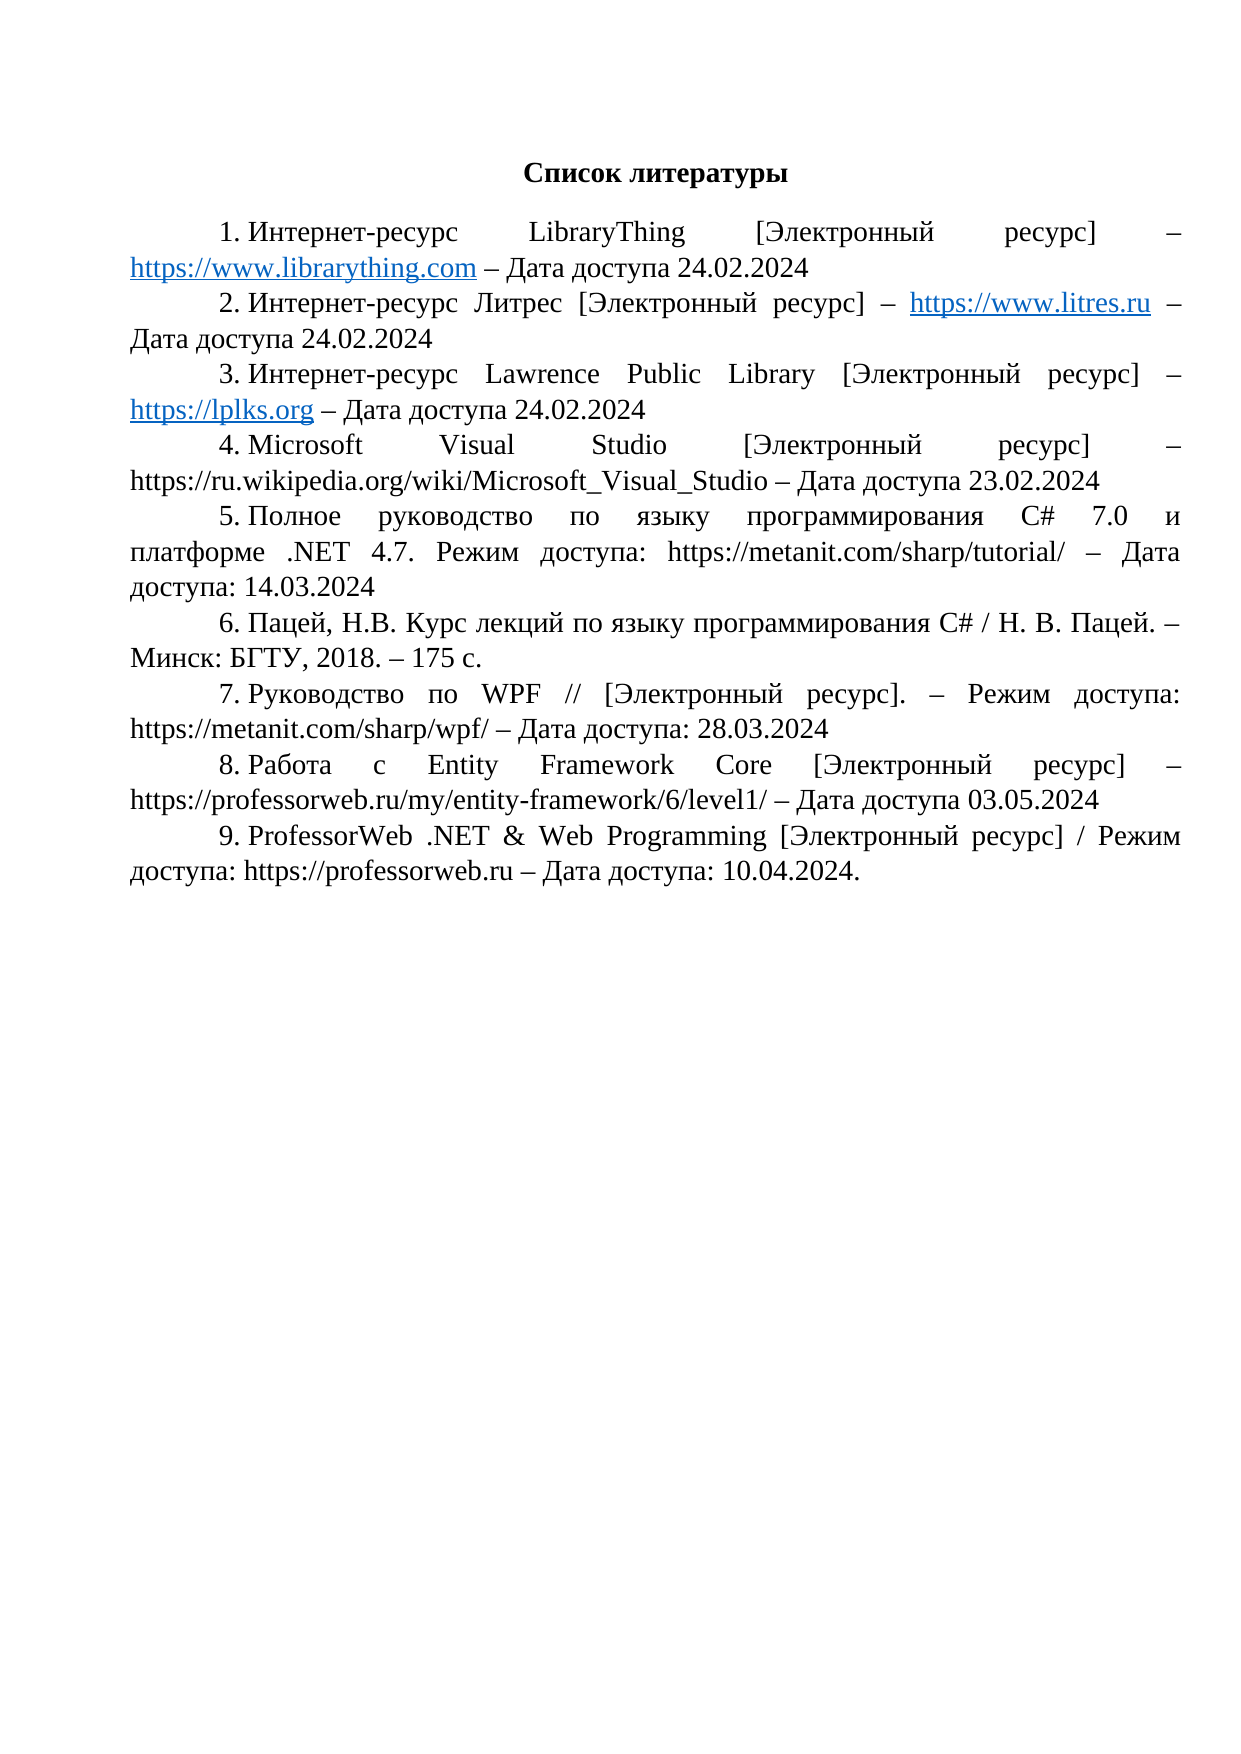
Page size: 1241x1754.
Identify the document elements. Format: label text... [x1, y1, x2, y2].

list Microsoft Visual Studio [Электронный ресурс] – https://ru.wikipedia.org/wiki/Microsoft_Visual_Studio – Дата доступа 23.02.2024 [130, 427, 1181, 496]
text Список литературы [130, 156, 1181, 189]
list Пацей, Н.В. Курс лекций по языку программирования C# / Н. В. Пацей. – Минск: БГТУ, 2018. – 175 с. [130, 605, 1181, 674]
list Полное руководство по языку программирования C# 7.0 и платформе .NET 4.7. Режим доступа: https://metanit.com/sharp/tutorial/ – Дата доступа: 14.03.2024 [130, 498, 1181, 603]
list Руководство по WPF // [Электронный ресурс]. – Режим доступа: https://metanit.com/sharp/wpf/ – Дата доступа: 28.03.2024 [130, 676, 1181, 745]
list ProfessorWeb .NET & Web Programming [Электронный ресурс] / Режим доступа: https://professorweb.ru – Дата доступа: 10.04.2024. [130, 818, 1181, 887]
list Интернет-ресурс LibraryThing [Электронный ресурс] – https://www.librarything.com – Дата доступа 24.02.2024 [130, 214, 1181, 283]
list Интернет-ресурс Литрес [Электронный ресурс] – https://www.litres.ru – Дата доступа 24.02.2024 [130, 285, 1181, 354]
list Работа с Entity Framework Core [Электронный ресурс] – https://professorweb.ru/my/entity-framework/6/level1/ – Дата доступа 03.05.2024 [130, 747, 1181, 816]
list Интернет-ресурс Lawrence Public Library [Электронный ресурс] – https://lplks.org – Дата доступа 24.02.2024 [130, 356, 1181, 425]
